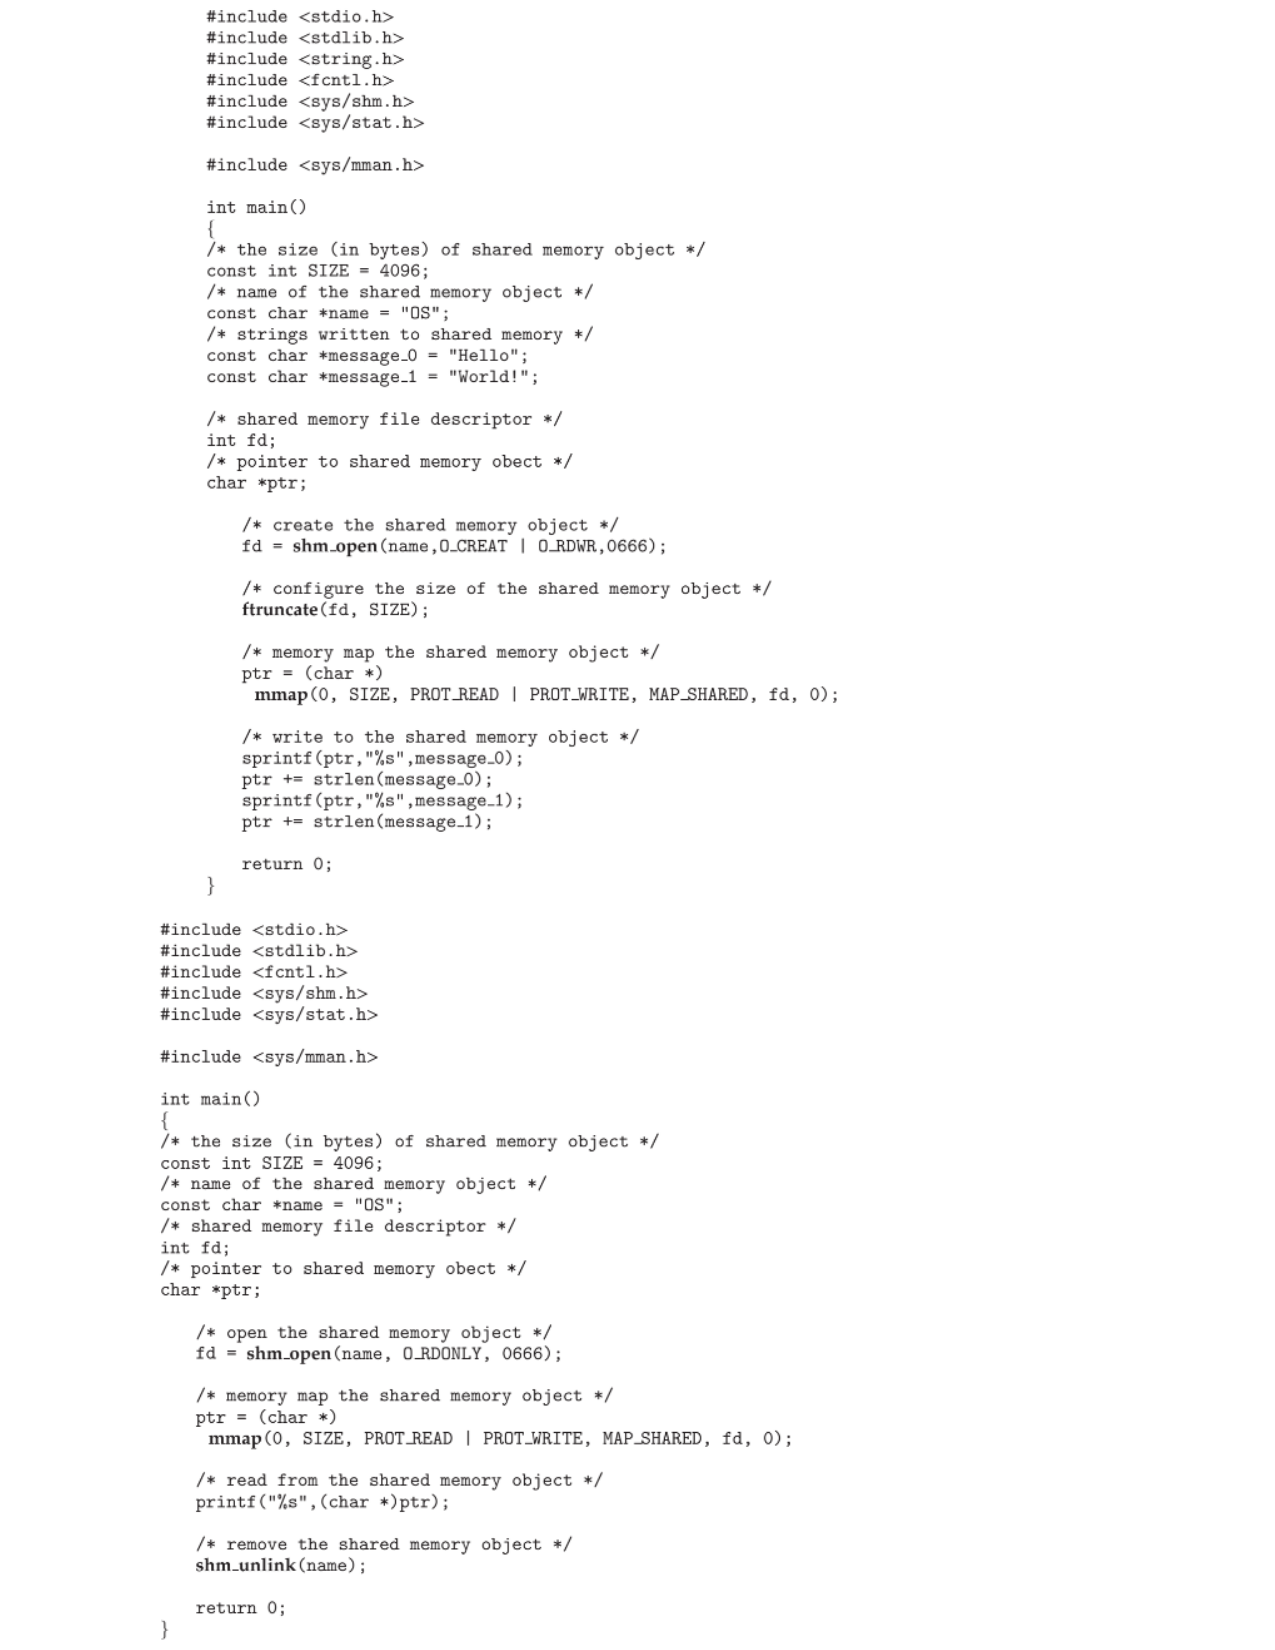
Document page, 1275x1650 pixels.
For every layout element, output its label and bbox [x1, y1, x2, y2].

picture [150, 0, 877, 912]
picture [150, 915, 799, 1641]
